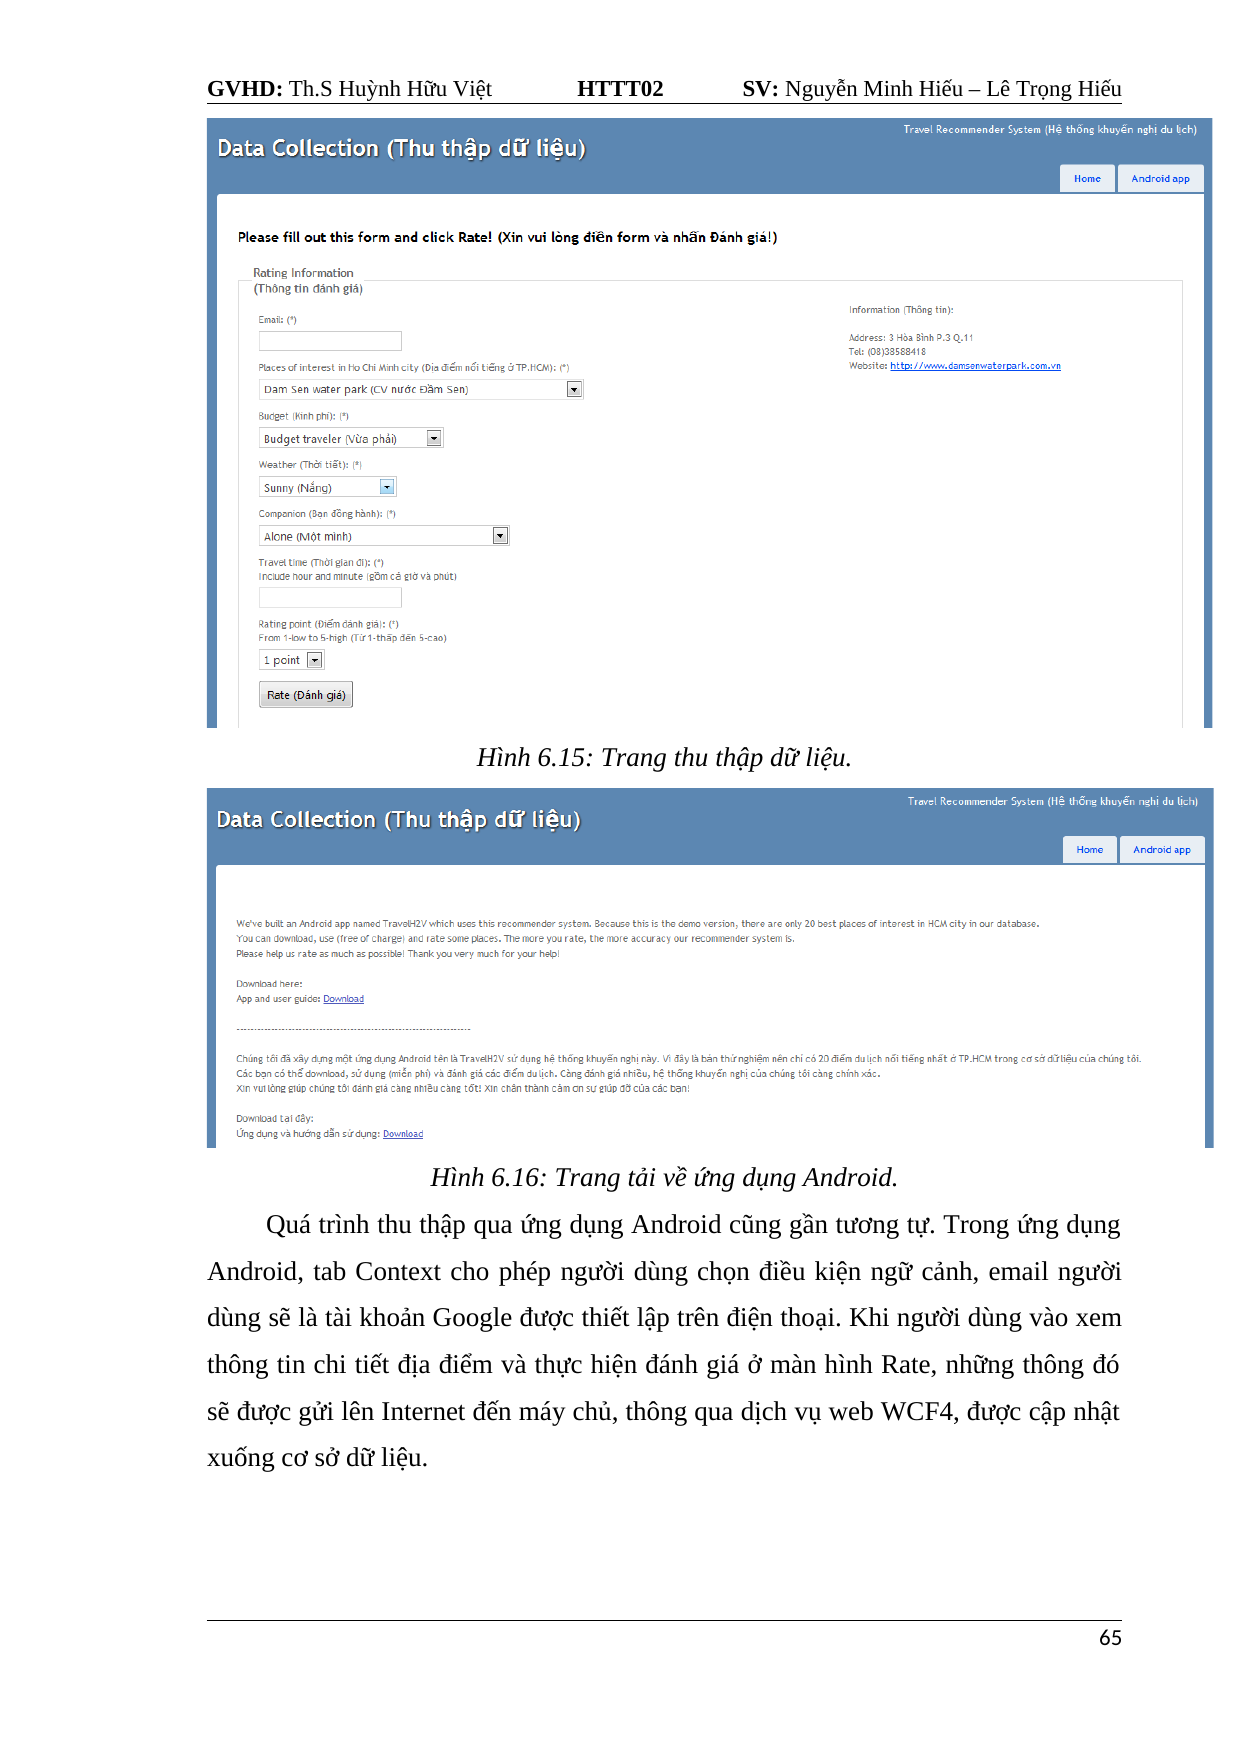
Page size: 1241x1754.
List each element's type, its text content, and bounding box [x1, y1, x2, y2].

text Hình 6.15: Trang thu thập dữ liệu. [207, 741, 1122, 773]
picture [206, 118, 1213, 728]
picture [206, 788, 1214, 1148]
text Quá trình thu thập qua ứng dụng Android cũng gần tương tự. Trong ứng dụng Android, tab Context cho phép người dùng chọn điều kiện ngữ cảnh, email người dùng sẽ là tài khoản Google được thiết lập trên điện thoại. Khi người dùng vào xem thông tin chi tiết địa điểm và thực hiện đánh giá ở màn hình Rate, những thông đó sẽ được gửi lên Internet đến máy chủ, thông qua dịch vụ web WCF4, được cập nhật xuống cơ sở dữ liệu. [207, 1208, 1122, 1473]
text Hình 6.16: Trang tải về ứng dụng Android. [207, 1161, 1122, 1193]
